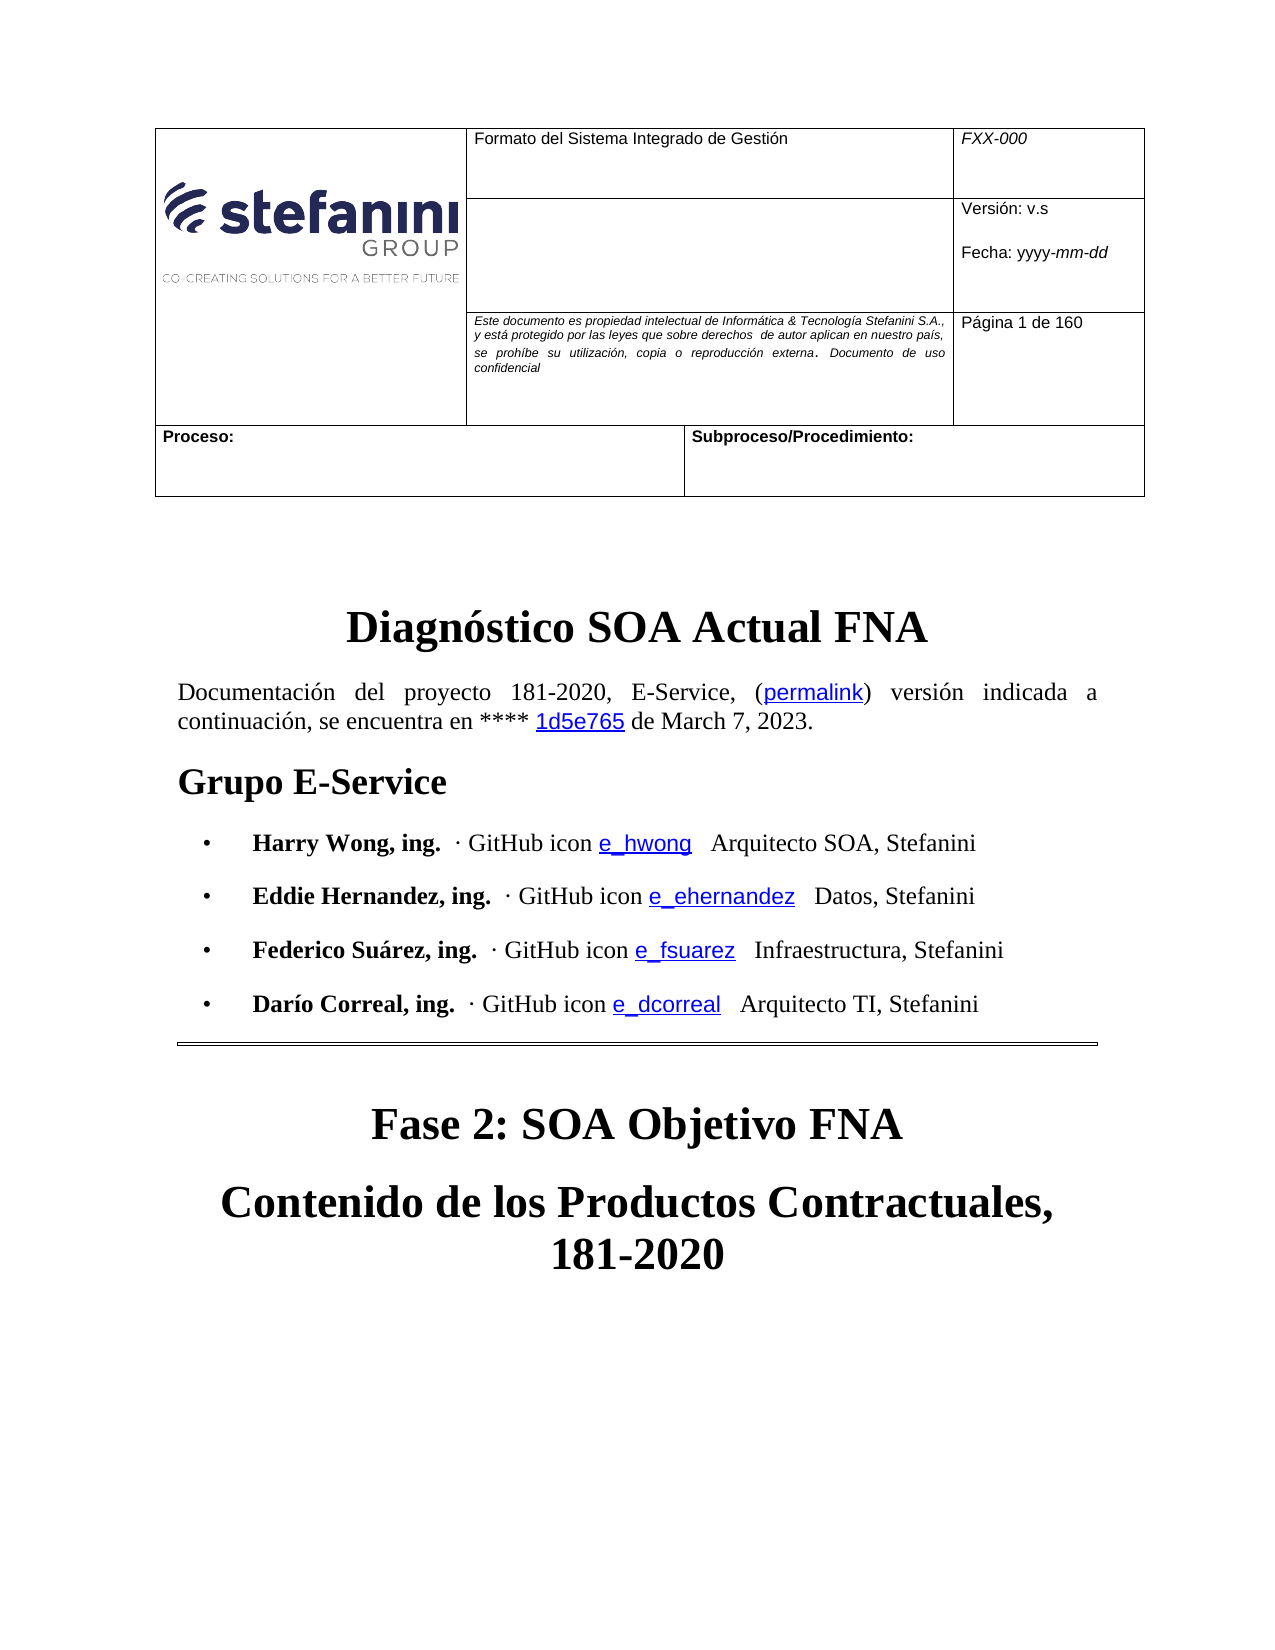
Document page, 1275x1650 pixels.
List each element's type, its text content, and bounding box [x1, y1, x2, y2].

subtitle Contenido de los Productos Contractuales, 181-2020 [177, 1174, 1098, 1279]
list Eddie Hernandez, ing. · GitHub icon e_ehernandez Datos, Stefanini [202, 881, 1098, 910]
subtitle Fase 2: SOA Objetivo FNA [177, 1096, 1098, 1149]
title Diagnóstico SOA Actual FNA [177, 599, 1098, 652]
list Federico Suárez, ing. · GitHub icon e_fsuarez Infraestructura, Stefanini [202, 935, 1098, 964]
text Documentación del proyecto 181-2020, E-Service, (permalink) versión indicada a continuación, se encuentra en **** 1d5e765 de March 7, 2023. [177, 677, 1098, 734]
list Harry Wong, ing. · GitHub icon e_hwong Arquitecto SOA, Stefanini [202, 828, 1098, 856]
list Darío Correal, ing. · GitHub icon e_dcorreal Arquitecto TI, Stefanini [202, 989, 1098, 1018]
picture [162, 182, 460, 286]
subtitle Grupo E-Service [177, 759, 1098, 803]
